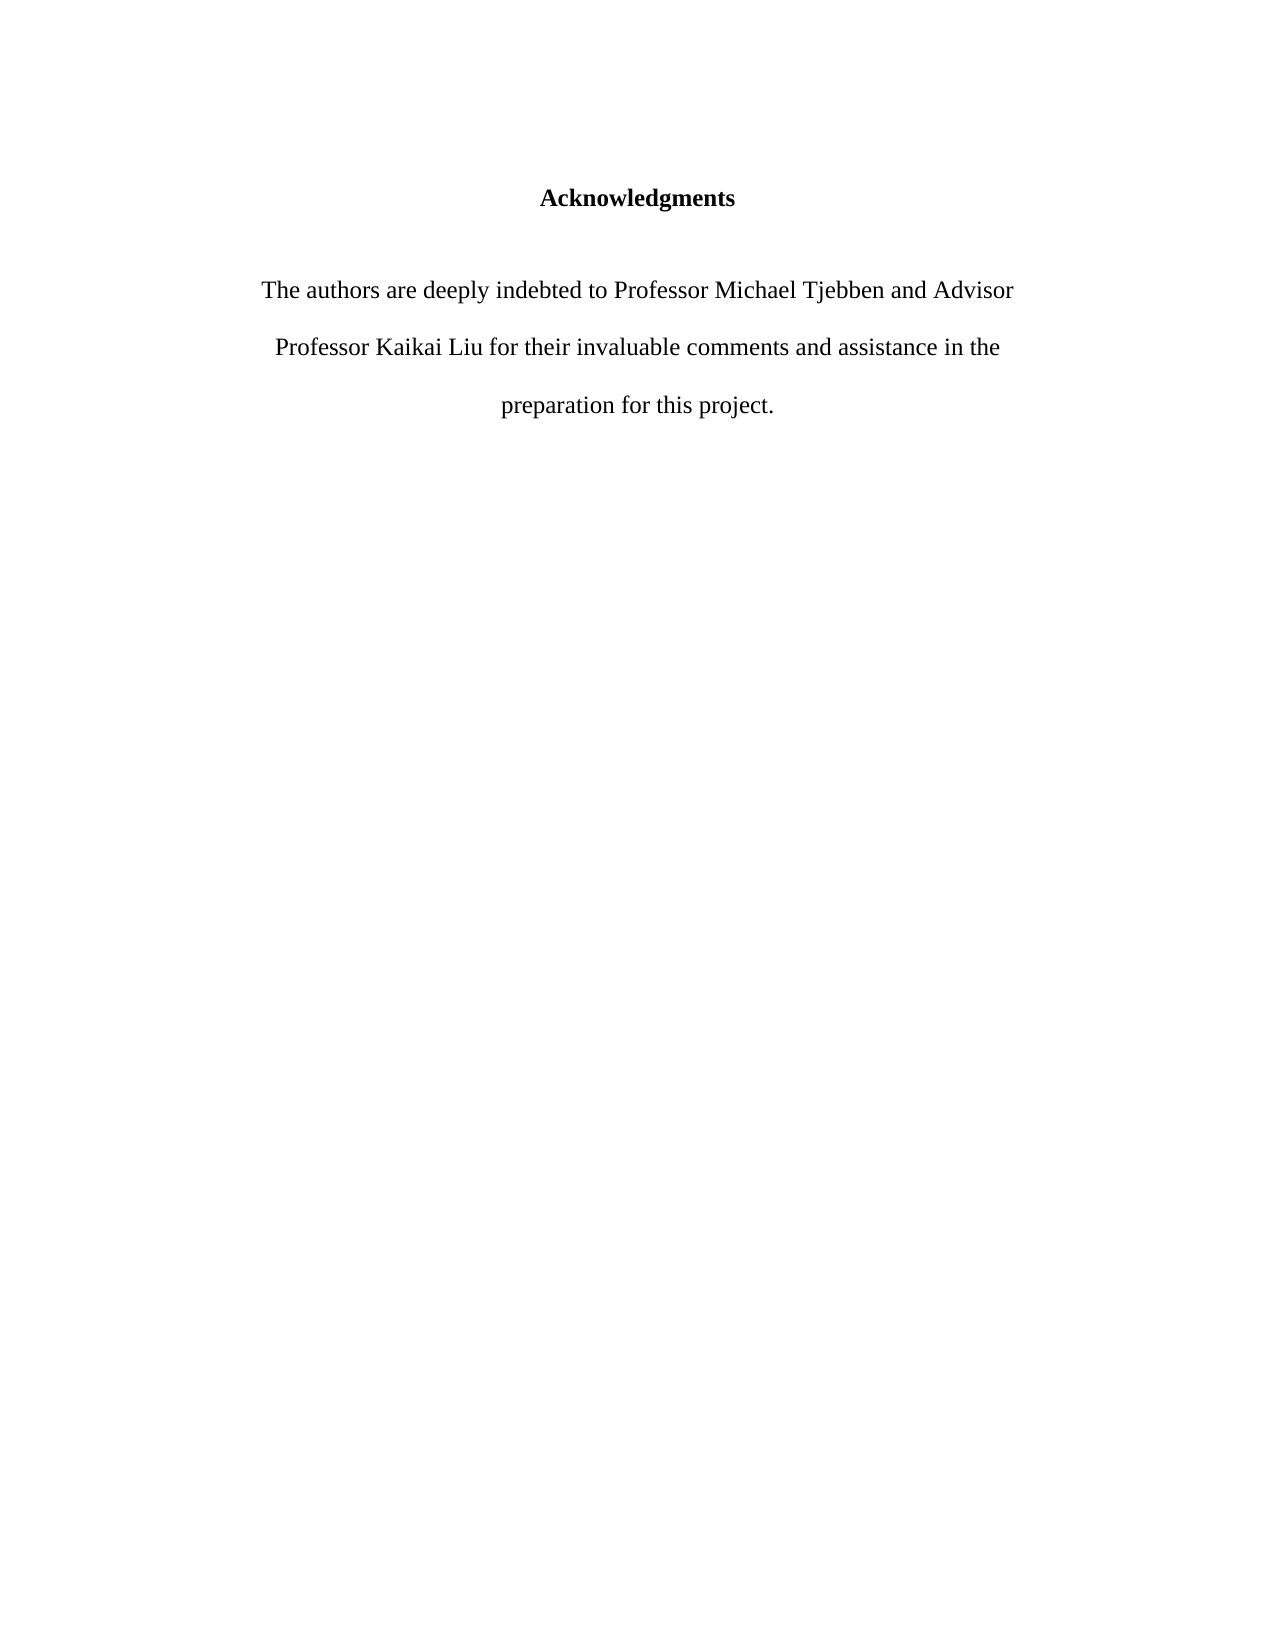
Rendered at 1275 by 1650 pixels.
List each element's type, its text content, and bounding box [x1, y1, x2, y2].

table_cell The authors are deeply indebted to Professor Michael Tjebben and Advisor Professor Kaikai Liu for their invaluable comments and assistance in the preparation for this project. [225, 275, 1050, 447]
table_header Acknowledgments [225, 183, 1050, 275]
